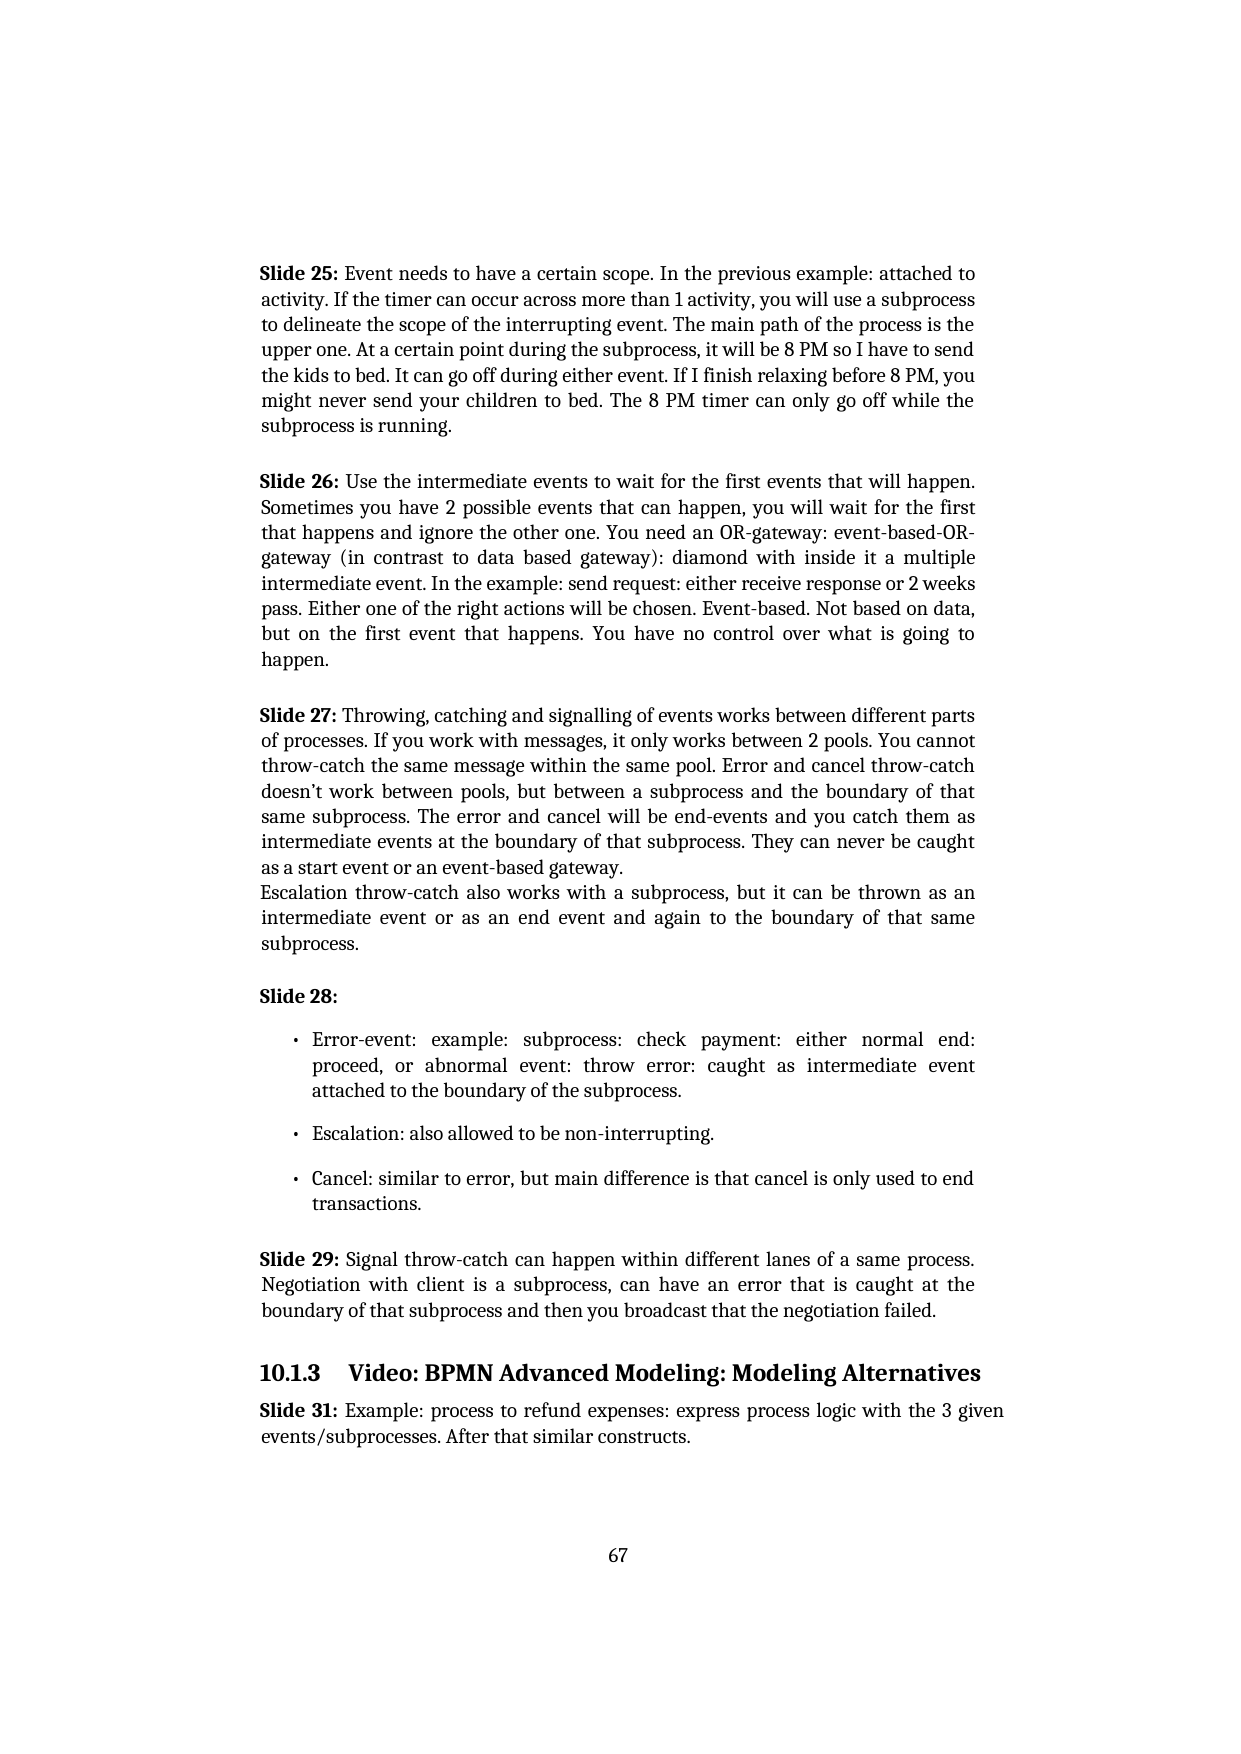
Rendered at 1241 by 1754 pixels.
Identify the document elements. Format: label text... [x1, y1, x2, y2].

text Slide 27: Throwing, catching and signalling of events works between different parts of processes. If you work with messages, it only works between 2 pools. You cannot throw-catch the same message within the same pool. Error and cancel throw-catch doesn’t work between pools, but between a subprocess and the boundary of that same subprocess. The error and cancel will be end-events and you catch them as intermediate events at the boundary of that subprocess. They can never be caught as a start event or an event-based gateway. [260, 703, 976, 879]
list Escalation: also allowed to be non-interrupting. [291, 1122, 976, 1146]
list Cancel: similar to error, but main difference is that cancel is only used to end transactions. [291, 1166, 976, 1215]
text Slide 26: Use the intermediate events to wait for the first events that will happen. Sometimes you have 2 possible events that can happen, you will wait for the first that happens and ignore the other one. You need an OR-gateway: event-based-OR-gateway (in contrast to data based gateway): diamond with inside it a multiple intermediate event. In the example: send request: either receive response or 2 weeks pass. Either one of the right actions will be chosen. Event-based. Not based on data, but on the first event that happens. You have no control over what is going to happen. [260, 470, 976, 671]
text Slide 28: [260, 984, 1005, 1008]
subtitle 10.1.3 Video: BPMN Advanced Modeling: Modeling Alternatives [260, 1358, 986, 1387]
text Slide 25: Event needs to have a certain scope. In the previous example: attached to activity. If the timer can occur across more than 1 activity, you will use a subprocess to delineate the scope of the interrupting event. The main path of the process is the upper one. At a certain point during the subprocess, it will be 8 PM so I have to send the kids to bed. It can go off during either event. If I finish relaxing before 8 PM, you might never send your children to bed. The 8 PM timer can only go off while the subprocess is running. [260, 262, 976, 438]
text Slide 31: Example: process to refund expenses: express process logic with the 3 given events/subprocesses. After that similar constructs. [260, 1399, 1005, 1448]
list Error-event: example: subprocess: check payment: either normal end: proceed, or abnormal event: throw error: caught as intermediate event attached to the boundary of the subprocess. [291, 1028, 976, 1103]
text Slide 29: Signal throw-catch can happen within different lanes of a same process. Negotiation with client is a subprocess, can have an error that is caught at the boundary of that subprocess and then you broadcast that the negotiation failed. [260, 1248, 976, 1322]
text Escalation throw-catch also works with a subprocess, but it can be thrown as an intermediate event or as an end event and again to the boundary of that same subprocess. [260, 881, 976, 955]
